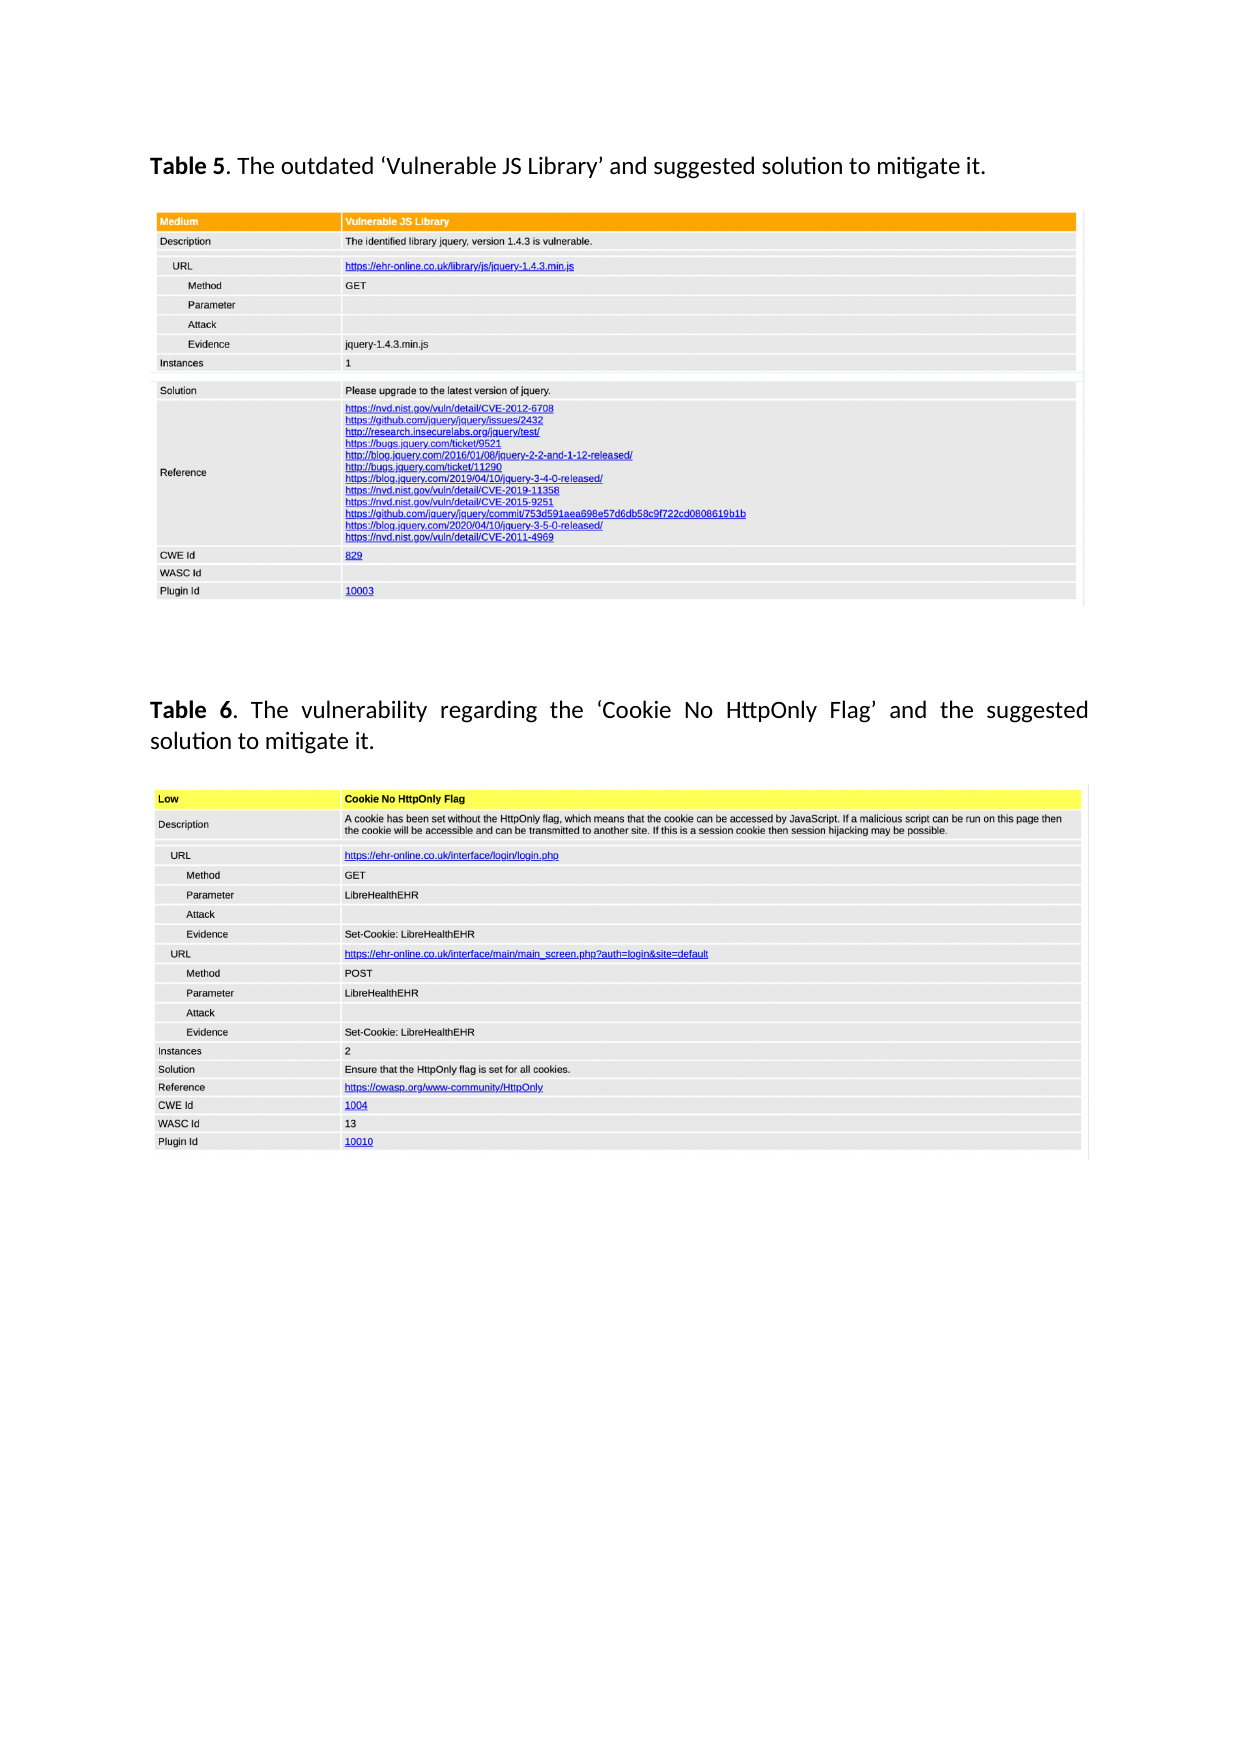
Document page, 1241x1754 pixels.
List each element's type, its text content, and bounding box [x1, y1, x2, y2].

picture [150, 209, 1091, 606]
text Table 6. The vulnerability regarding the ‘Cookie No HttpOnly Flag’ and the suggested solution to mitigate it. [150, 694, 1090, 756]
text Table 5. The outdated ‘Vulnerable JS Library’ and suggested solution to mitigate it. [150, 150, 1090, 181]
picture [150, 784, 1091, 1159]
